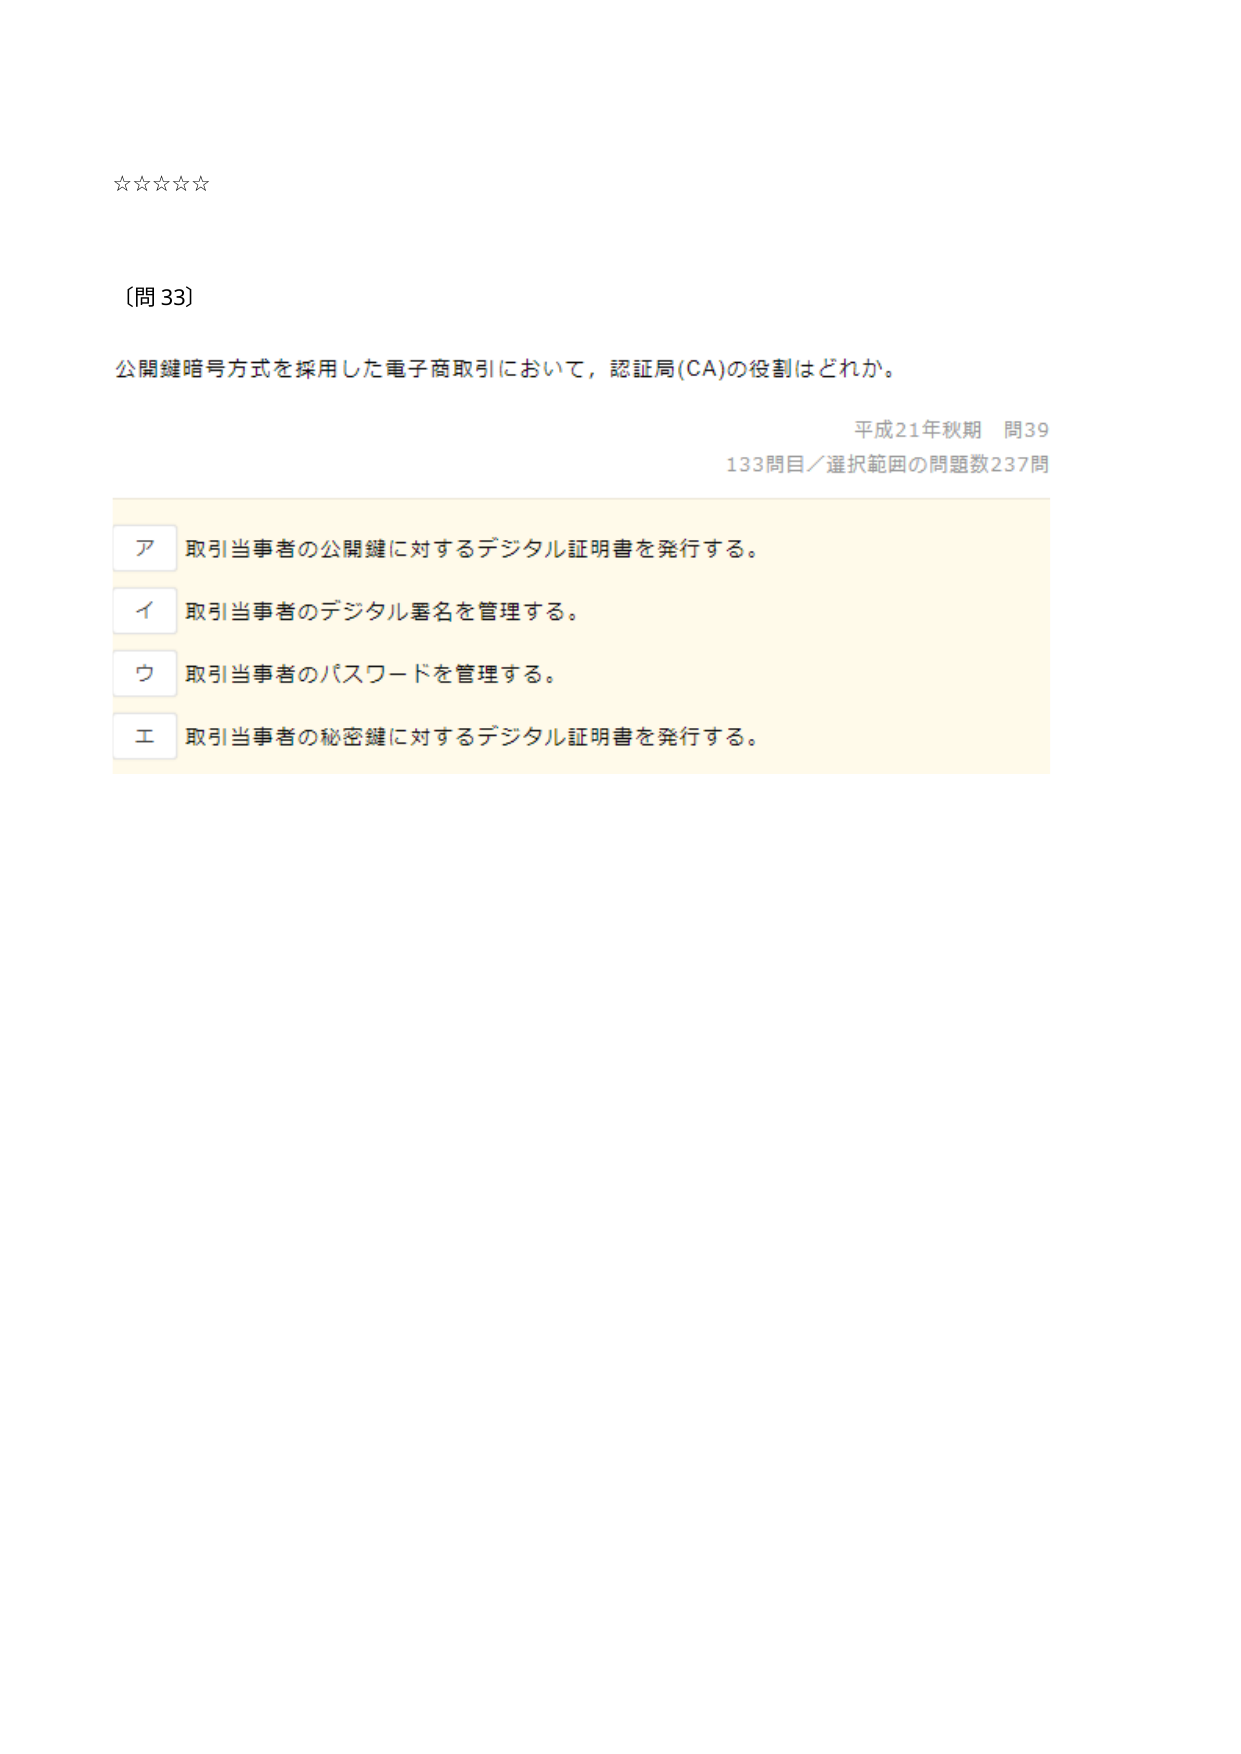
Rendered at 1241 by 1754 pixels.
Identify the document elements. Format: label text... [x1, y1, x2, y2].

text ☆☆☆☆☆ [112, 164, 1128, 202]
text 〔問33〕 [112, 277, 1128, 314]
picture [112, 352, 1050, 774]
